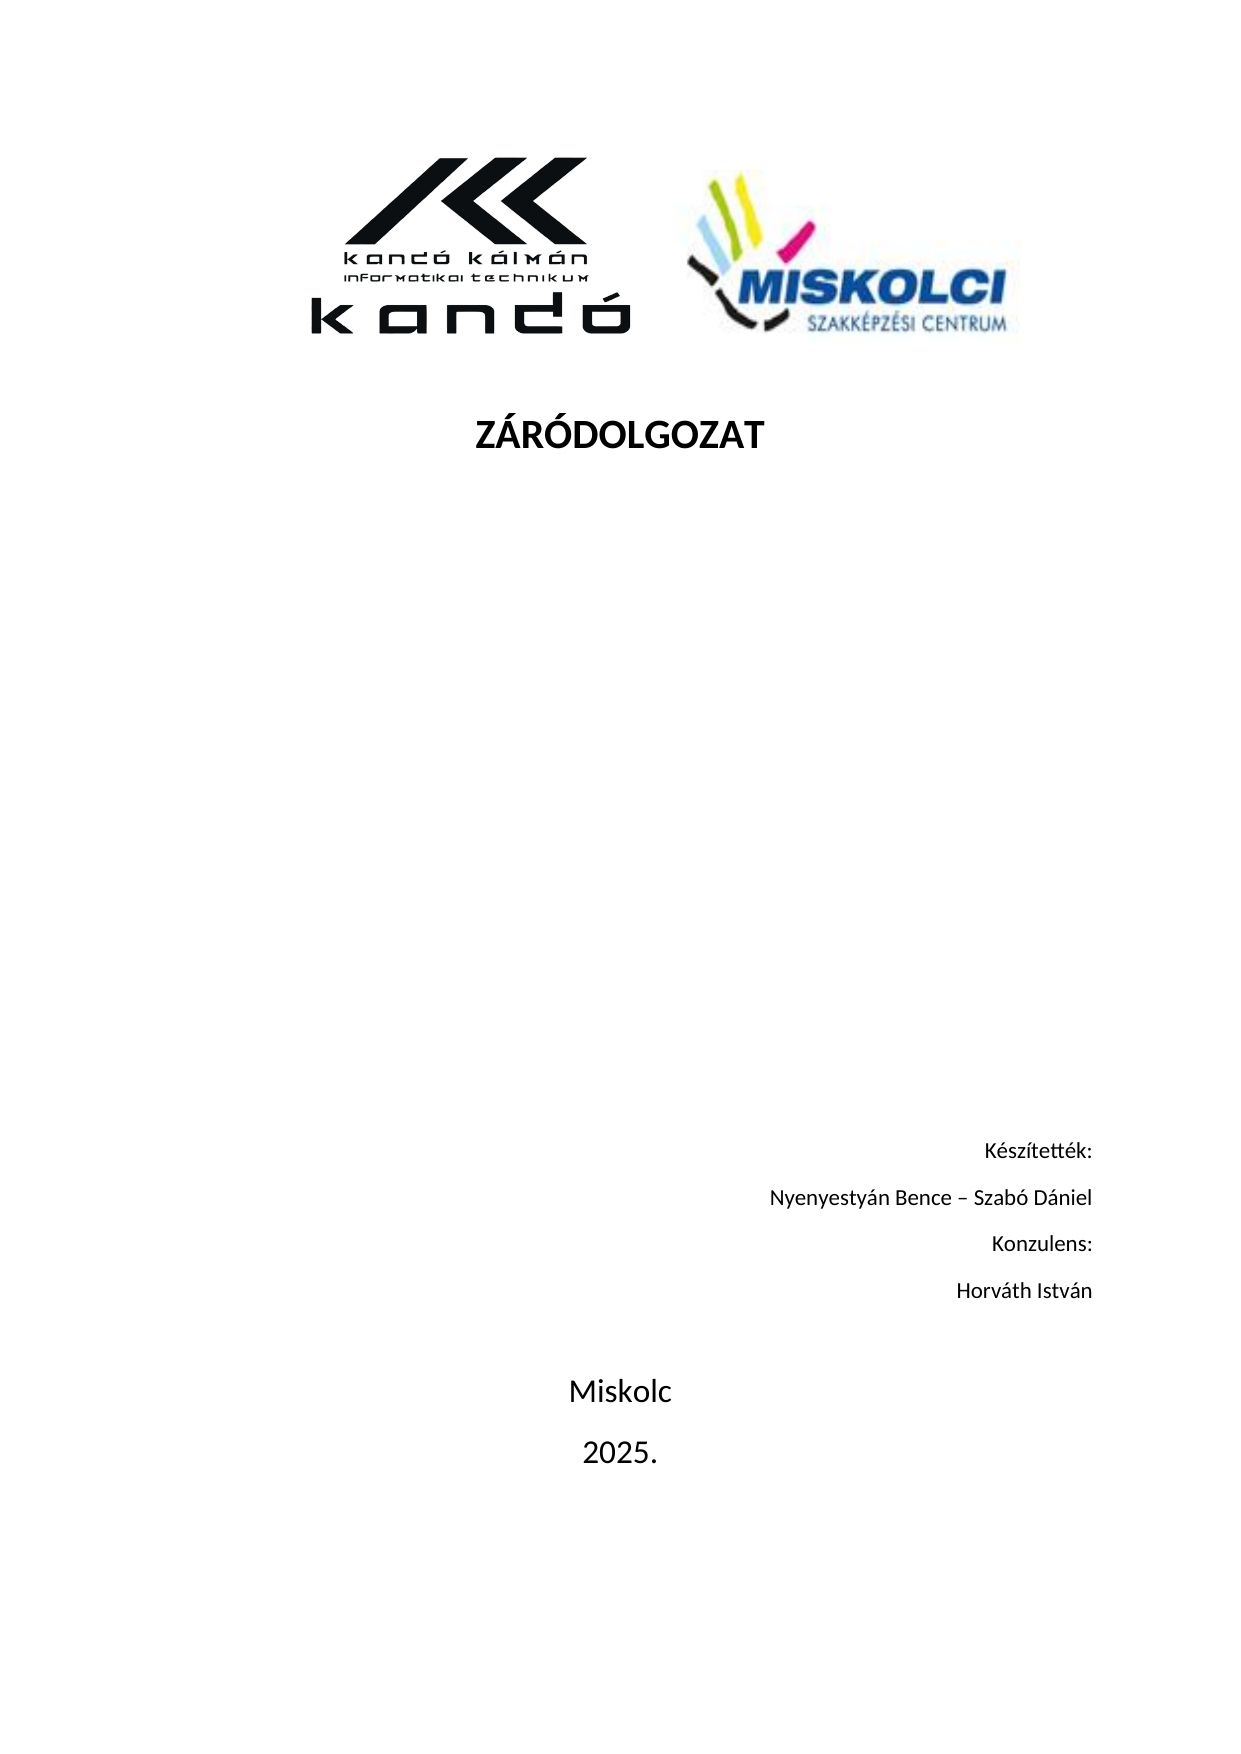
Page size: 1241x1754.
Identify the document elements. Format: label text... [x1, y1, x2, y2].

picture [672, 170, 1022, 343]
text Horváth István [148, 1276, 1093, 1304]
text 2025. [148, 1431, 1093, 1472]
picture [297, 147, 640, 343]
text Nyenyestyán Bence – Szabó Dániel [148, 1183, 1093, 1211]
text Készítették: [148, 1136, 1093, 1164]
text Konzulens: [148, 1229, 1093, 1258]
text Miskolc [148, 1370, 1093, 1411]
text ZÁRÓDOLGOZAT [148, 408, 1093, 459]
